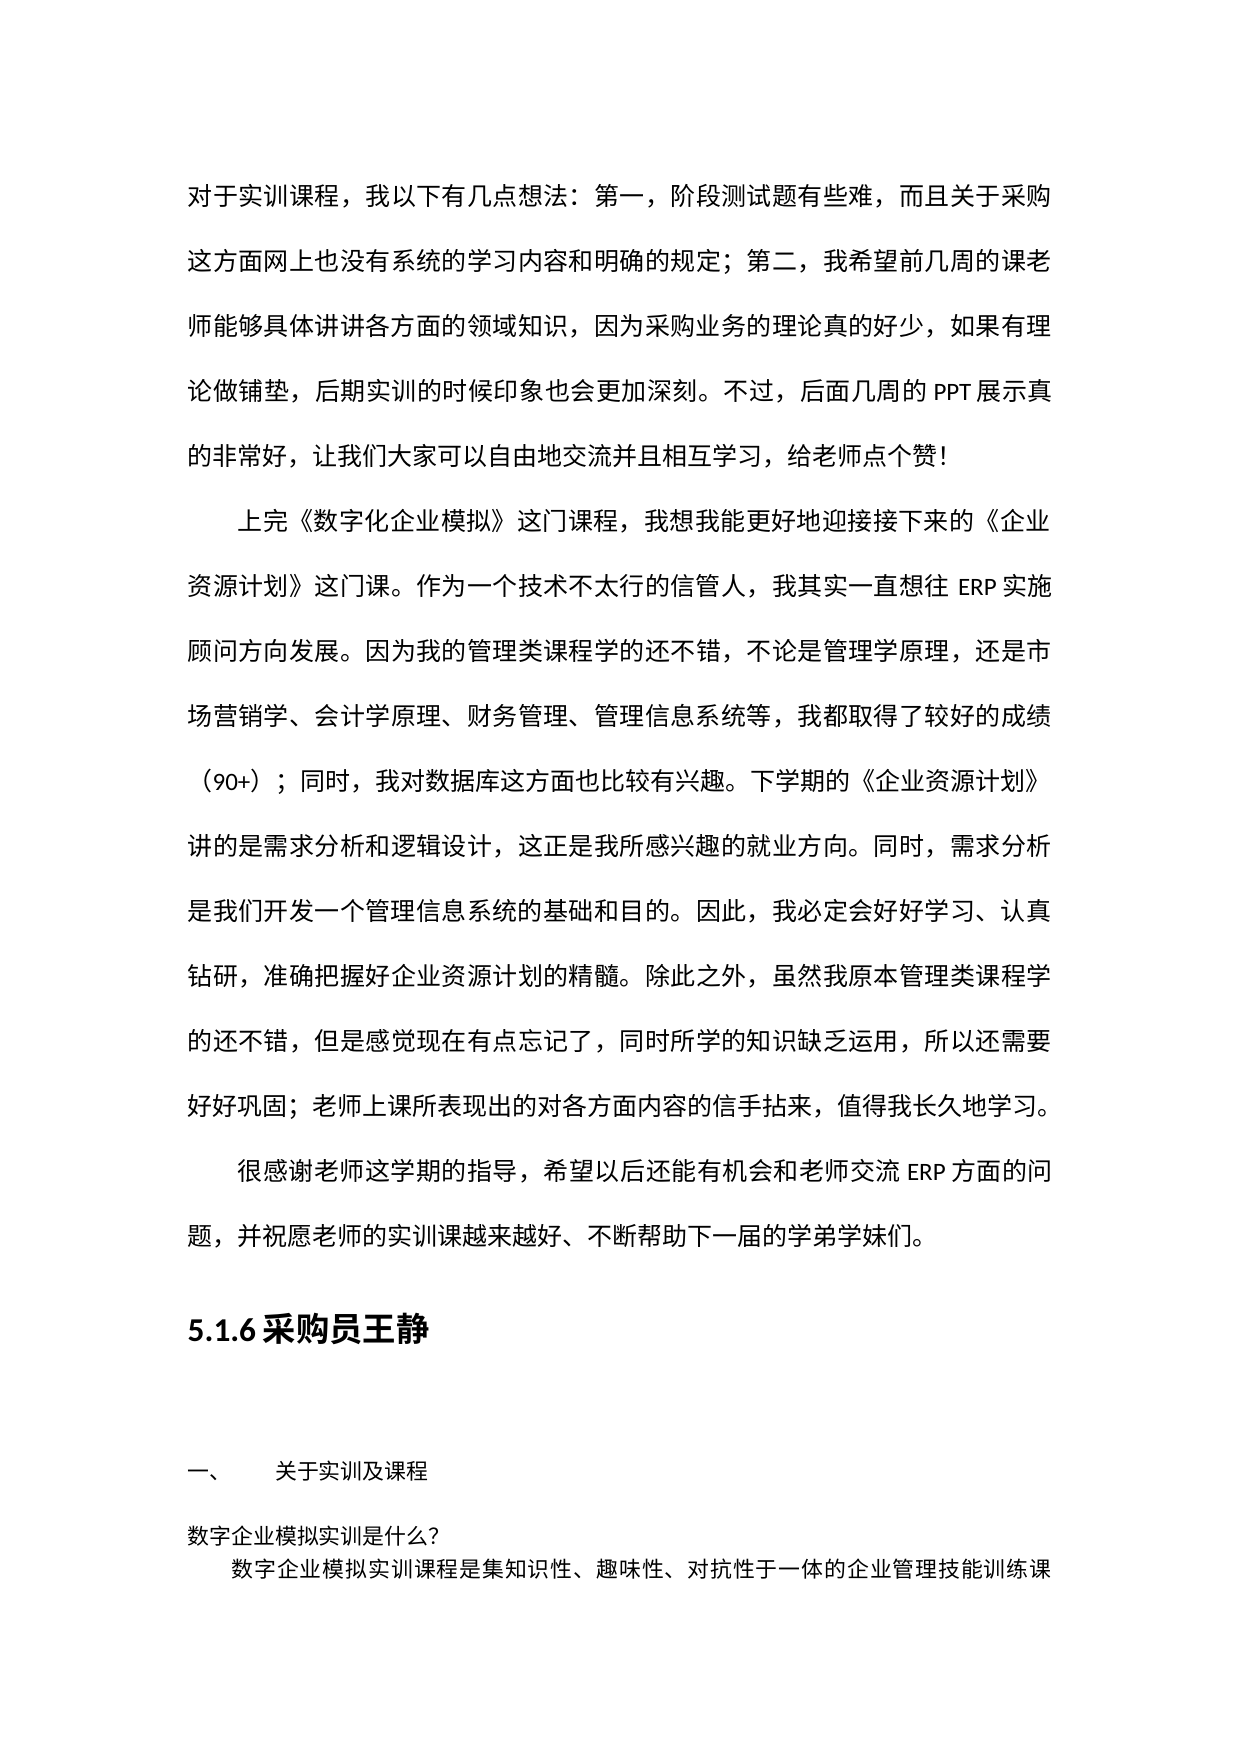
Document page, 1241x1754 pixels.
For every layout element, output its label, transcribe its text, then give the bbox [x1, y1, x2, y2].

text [187, 1551, 1053, 1584]
text 上完《数字化企业模拟》这门课程，我想我能更好地迎接接下来的《企业资源计划》这门课。作为一个技术不太行的信管人，我其实一直想往ERP实施顾问方向发展。因为我的管理类课程学的还不错，不论是管理学原理，还是市场营销学、会计学原理、财务管理、管理信息系统等，我都取得了较好的成绩（90+）；同时，我对数据库这方面也比较有兴趣。下学期的《企业资源计划》讲的是需求分析和逻辑设计，这正是我所感兴趣的就业方向。同时，需求分析是我们开发一个管理信息系统的基础和目的。因此，我必定会好好学习、认真钻研，准确把握好企业资源计划的精髓。除此之外，虽然我原本管理类课程学的还不错，但是感觉现在有点忘记了，同时所学的知识缺乏运用，所以还需要好好巩固；老师上课所表现出的对各方面内容的信手拈来，值得我长久地学习。 [187, 487, 1053, 1137]
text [187, 162, 1053, 487]
text 很感谢老师这学期的指导，希望以后还能有机会和老师交流ERP方面的问题，并祝愿老师的实训课越来越好、不断帮助下一届的学弟学妹们。 [187, 1137, 1053, 1267]
subtitle 5.1.6采购员王静 [187, 1294, 1053, 1359]
text 数字企业模拟实训是什么？ [187, 1519, 1053, 1551]
list 关于实训及课程 [187, 1454, 1053, 1486]
